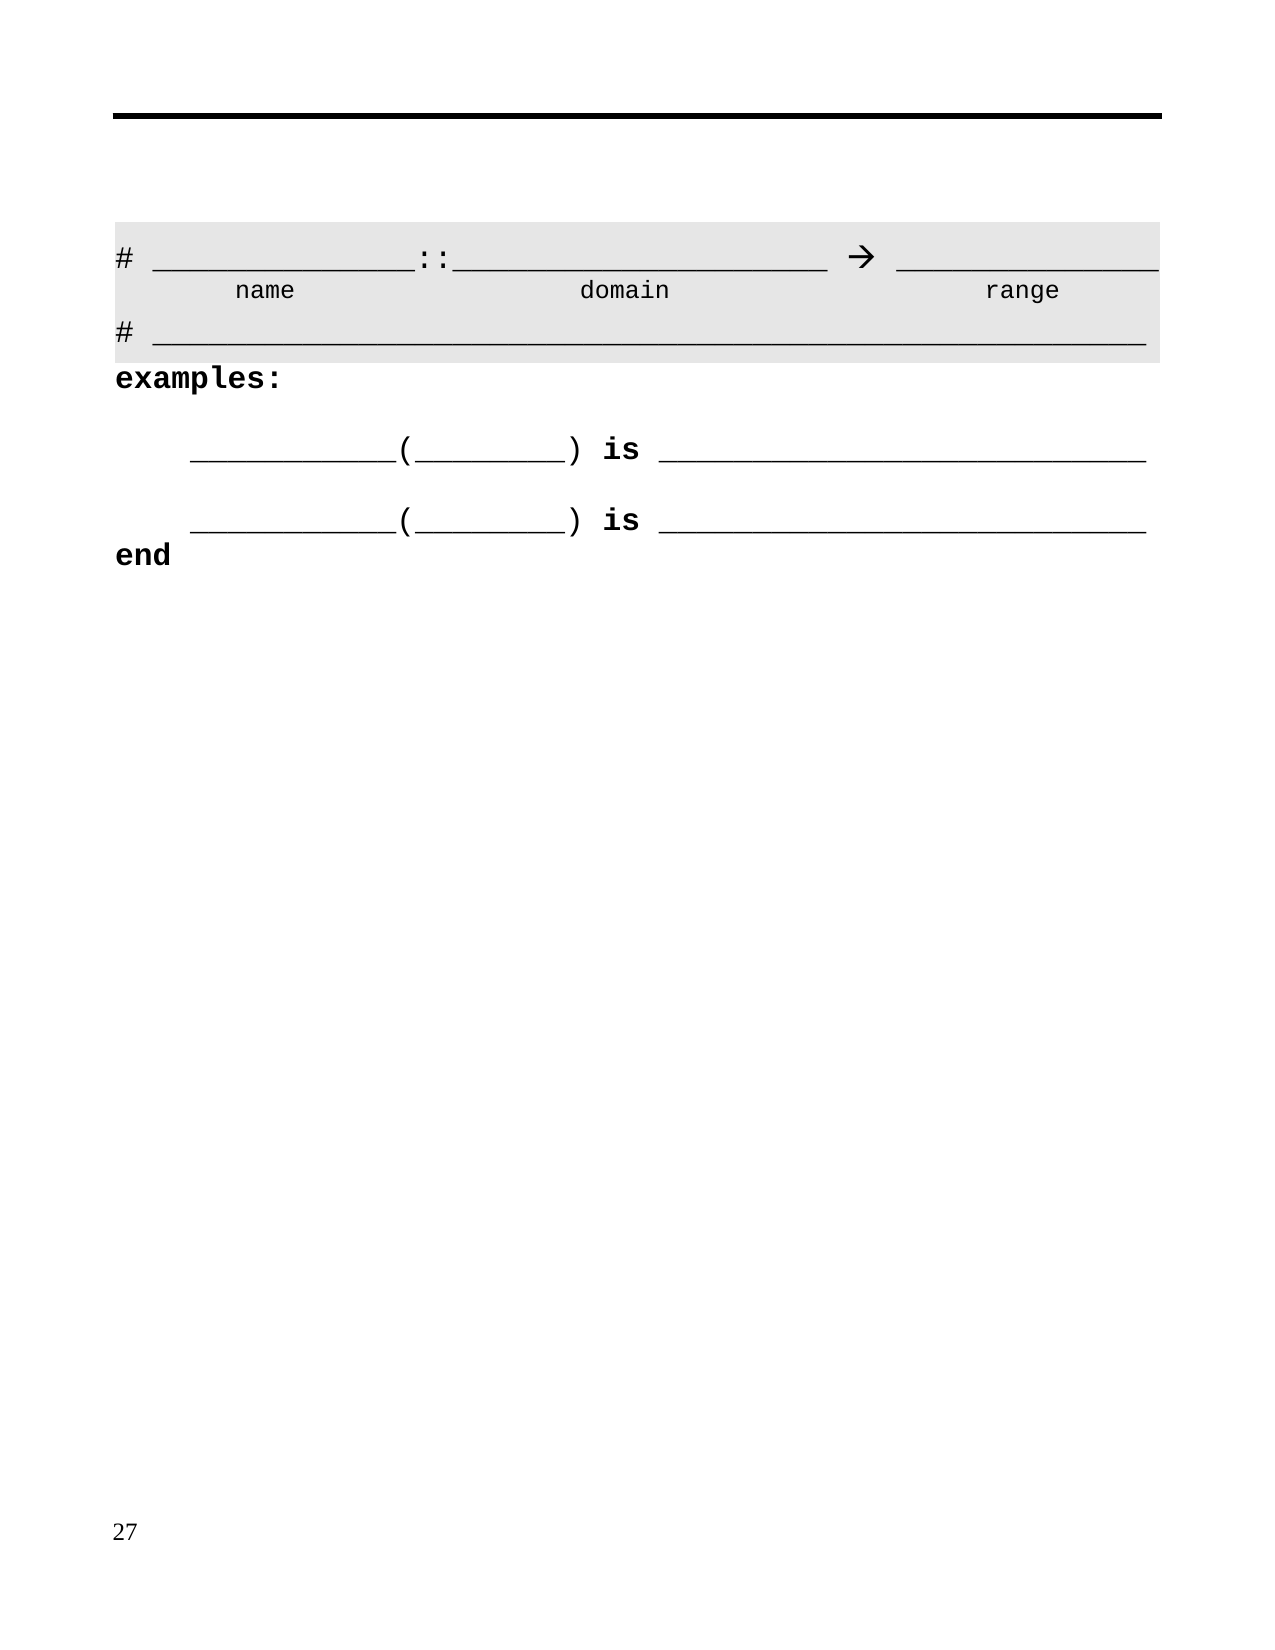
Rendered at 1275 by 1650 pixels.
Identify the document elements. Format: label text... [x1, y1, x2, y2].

table_header # ______________::____________________ ______________ name domain range # _____________________________________________________ [115, 222, 1160, 363]
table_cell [115, 363, 1158, 575]
